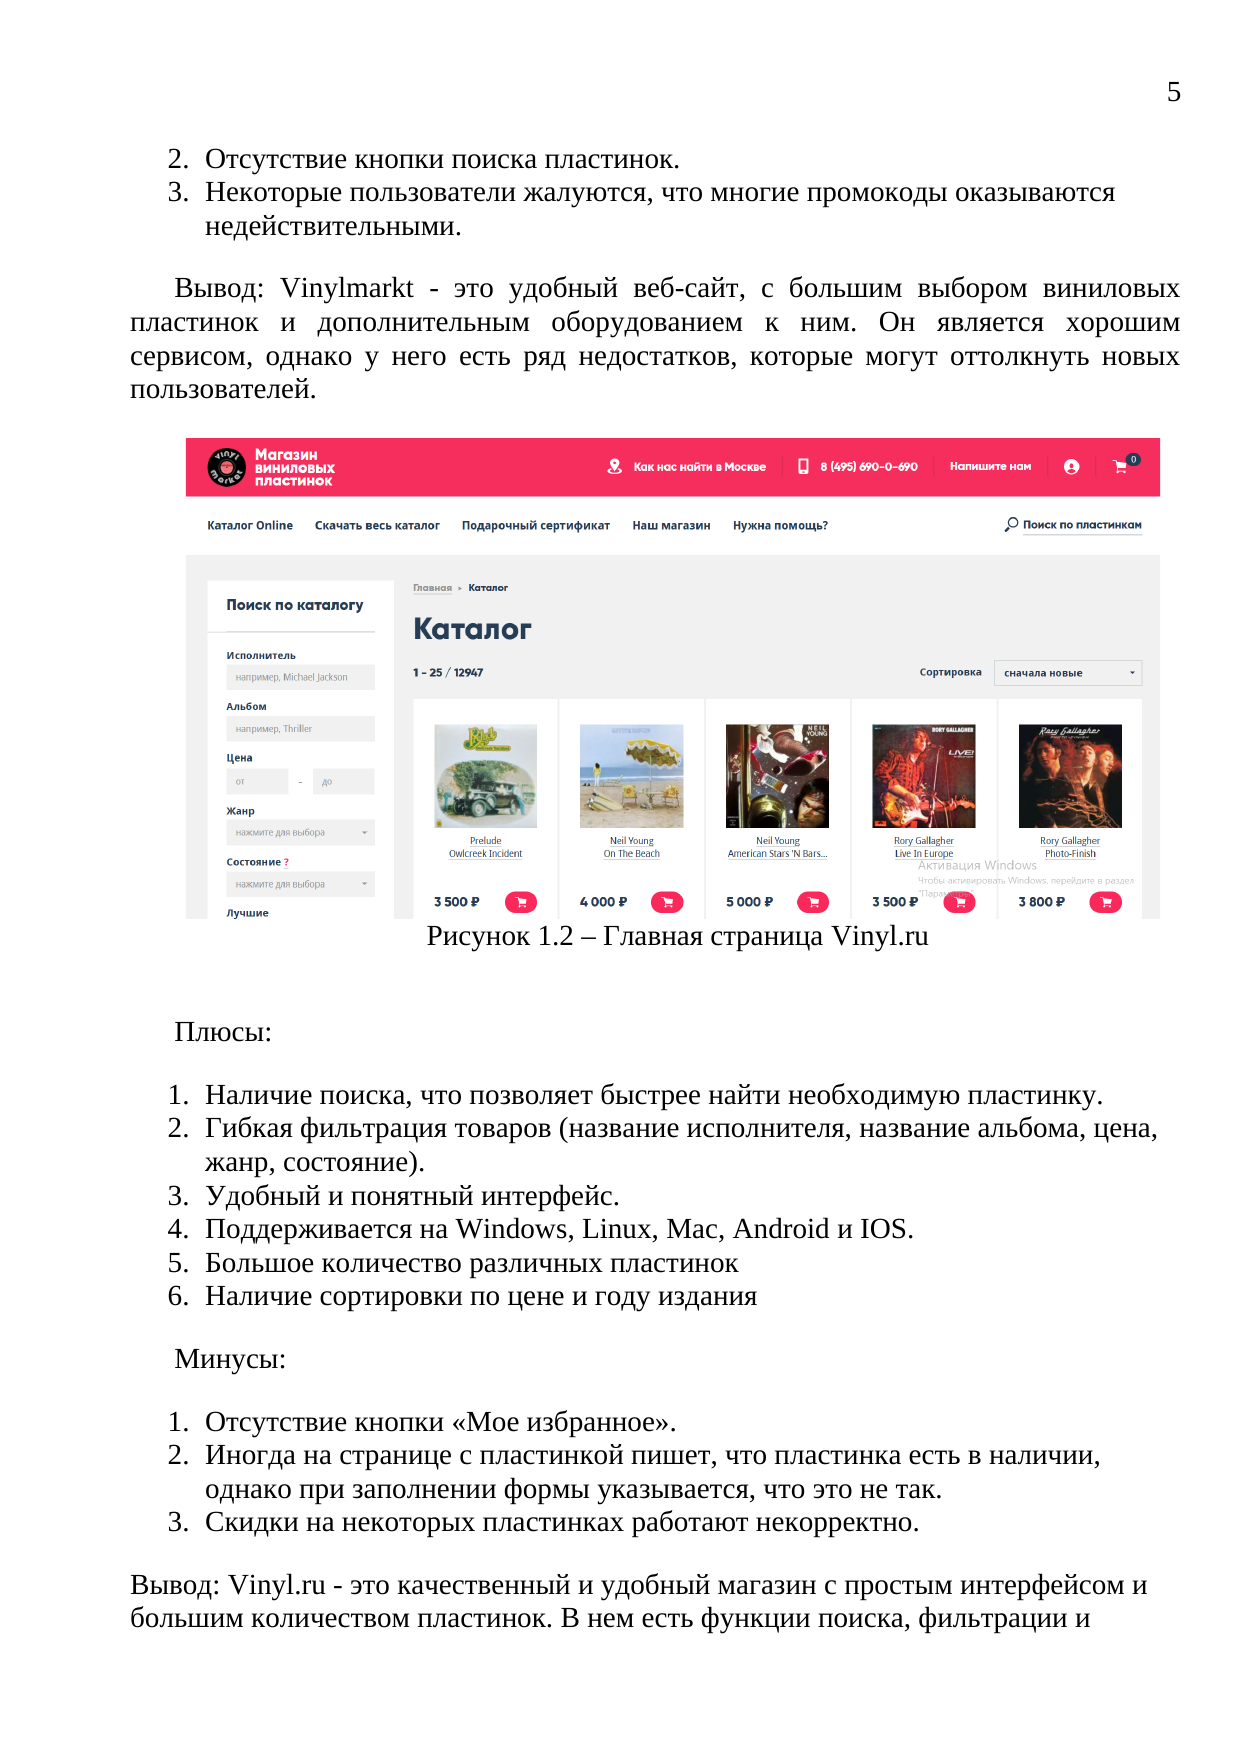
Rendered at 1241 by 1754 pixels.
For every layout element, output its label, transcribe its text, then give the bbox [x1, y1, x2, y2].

text Плюсы: [130, 1014, 1181, 1048]
picture [185, 438, 1161, 919]
list Некоторые пользователи жалуются, что многие промокоды оказываются недействительными. [167, 174, 1181, 241]
list Иногда на странице с пластинкой пишет, что пластинка есть в наличии, однако при заполнении формы указывается, что это не так. [167, 1437, 1181, 1504]
table_header [130, 405, 1172, 918]
list Скидки на некоторых пластинках работают некорректно. [167, 1504, 1181, 1538]
list Гибкая фильтрация товаров (название исполнителя, название альбома, цена, жанр, состояние). [167, 1111, 1181, 1178]
text Рисунок 1.2 – Главная страница Vinyl.ru [130, 918, 1181, 952]
text Минусы: [130, 1341, 1181, 1374]
list Отсутствие кнопки поиска пластинок. [167, 141, 1181, 174]
list Большое количество различных пластинок [167, 1245, 1181, 1278]
list Удобный и понятный интерфейс. [167, 1178, 1181, 1211]
list Поддерживается на Windows, Linux, Mac, Android и IOS. [167, 1211, 1181, 1245]
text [130, 1567, 1181, 1634]
list Наличие поиска, что позволяет быстрее найти необходимую пластинку. [167, 1077, 1181, 1111]
text Вывод: Vinylmarkt - это удобный веб-сайт, с большим выбором виниловых пластинок и дополнительным оборудованием к ним. Он является хорошим сервисом, однако у него есть ряд недостатков, которые могут оттолкнуть новых пользователей. [130, 271, 1181, 405]
list Отсутствие кнопки «Мое избранное». [167, 1404, 1181, 1437]
list Наличие сортировки по цене и году издания [167, 1278, 1181, 1312]
